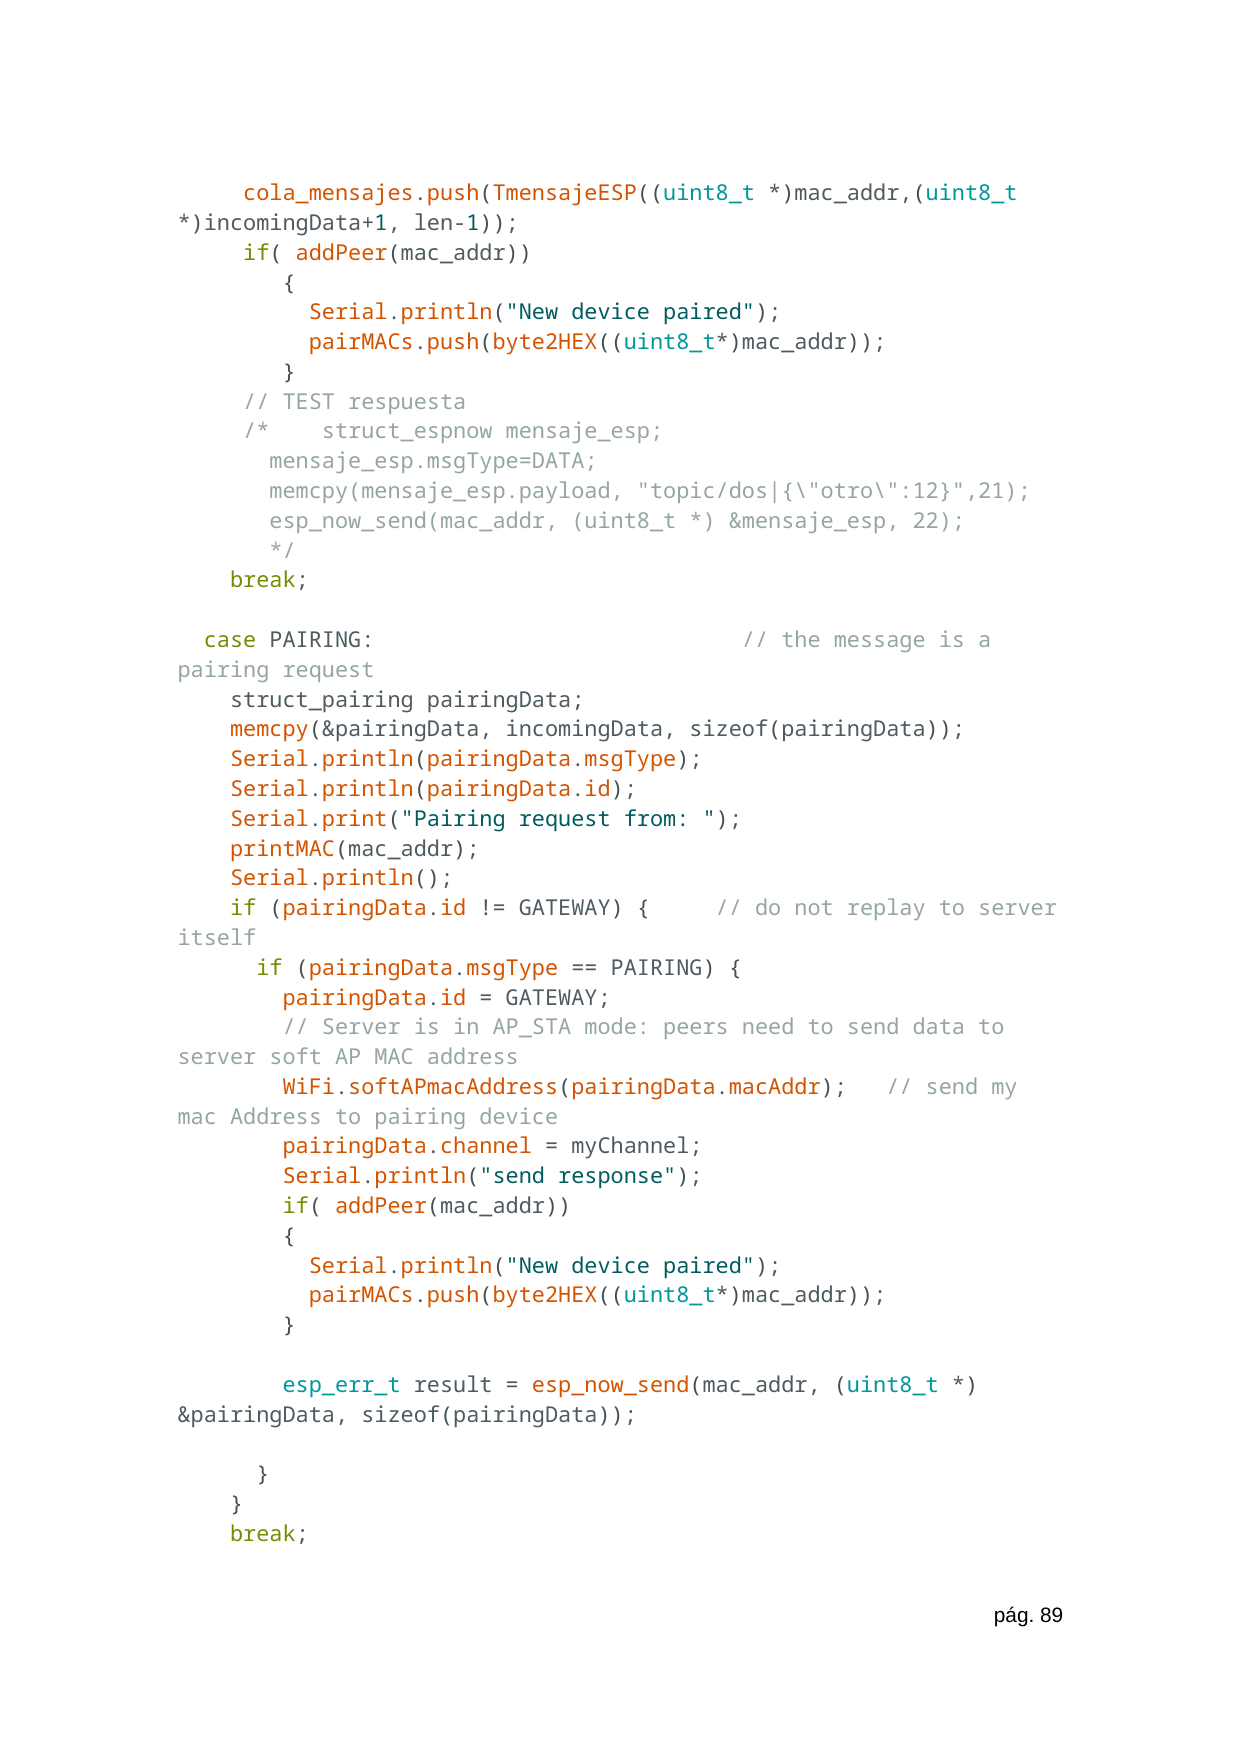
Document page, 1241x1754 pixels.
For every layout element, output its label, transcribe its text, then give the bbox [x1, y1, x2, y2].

text if( addPeer(mac_addr)) [177, 1190, 1063, 1220]
text } [177, 1488, 1063, 1518]
text Serial.println("New device paired"); [177, 1250, 1063, 1279]
text } [177, 1458, 1063, 1488]
text mensaje_esp.msgType=DATA; [177, 445, 1063, 475]
text /* struct_espnow mensaje_esp; [177, 416, 1063, 445]
text cola_mensajes.push(TmensajeESP((uint8_t *)mac_addr,(uint8_t *)incomingData+1, len-1)); [177, 177, 1063, 237]
text memcpy(mensaje_esp.payload, "topic/dos|{\"otro\":12}",21); [177, 475, 1063, 505]
text pairMACs.push(byte2HEX((uint8_t*)mac_addr)); [177, 1279, 1063, 1309]
text esp_now_send(mac_addr, (uint8_t *) &mensaje_esp, 22); [177, 505, 1063, 535]
text break; [177, 1518, 1063, 1548]
text printMAC(mac_addr); [177, 833, 1063, 862]
text esp_err_t result = esp_now_send(mac_addr, (uint8_t *) &pairingData, sizeof(pairingData)); [177, 1369, 1063, 1428]
text // TEST respuesta [177, 386, 1063, 416]
text memcpy(&pairingData, incomingData, sizeof(pairingData)); [177, 713, 1063, 743]
text Serial.println(pairingData.id); [177, 773, 1063, 803]
text pairingData.id = GATEWAY; [177, 982, 1063, 1011]
text struct_pairing pairingData; [177, 684, 1063, 713]
text case PAIRING: // the message is a pairing request [177, 624, 1063, 684]
text break; [177, 564, 1063, 594]
text Serial.println("send response"); [177, 1160, 1063, 1190]
text WiFi.softAPmacAddress(pairingData.macAddr); // send my mac Address to pairing device [177, 1071, 1063, 1131]
text pairMACs.push(byte2HEX((uint8_t*)mac_addr)); [177, 326, 1063, 356]
text { [177, 267, 1063, 296]
text if( addPeer(mac_addr)) [177, 237, 1063, 267]
text pairingData.channel = myChannel; [177, 1131, 1063, 1160]
text } [177, 356, 1063, 386]
text Serial.println("New device paired"); [177, 296, 1063, 326]
text if (pairingData.msgType == PAIRING) { [177, 952, 1063, 982]
text Serial.println(); [177, 862, 1063, 892]
text // Server is in AP_STA mode: peers need to send data to server soft AP MAC address [177, 1011, 1063, 1071]
text { [177, 1220, 1063, 1250]
text Serial.print("Pairing request from: "); [177, 803, 1063, 833]
text } [177, 1309, 1063, 1339]
text */ [177, 535, 1063, 564]
text if (pairingData.id != GATEWAY) { // do not replay to server itself [177, 892, 1063, 952]
text Serial.println(pairingData.msgType); [177, 743, 1063, 773]
